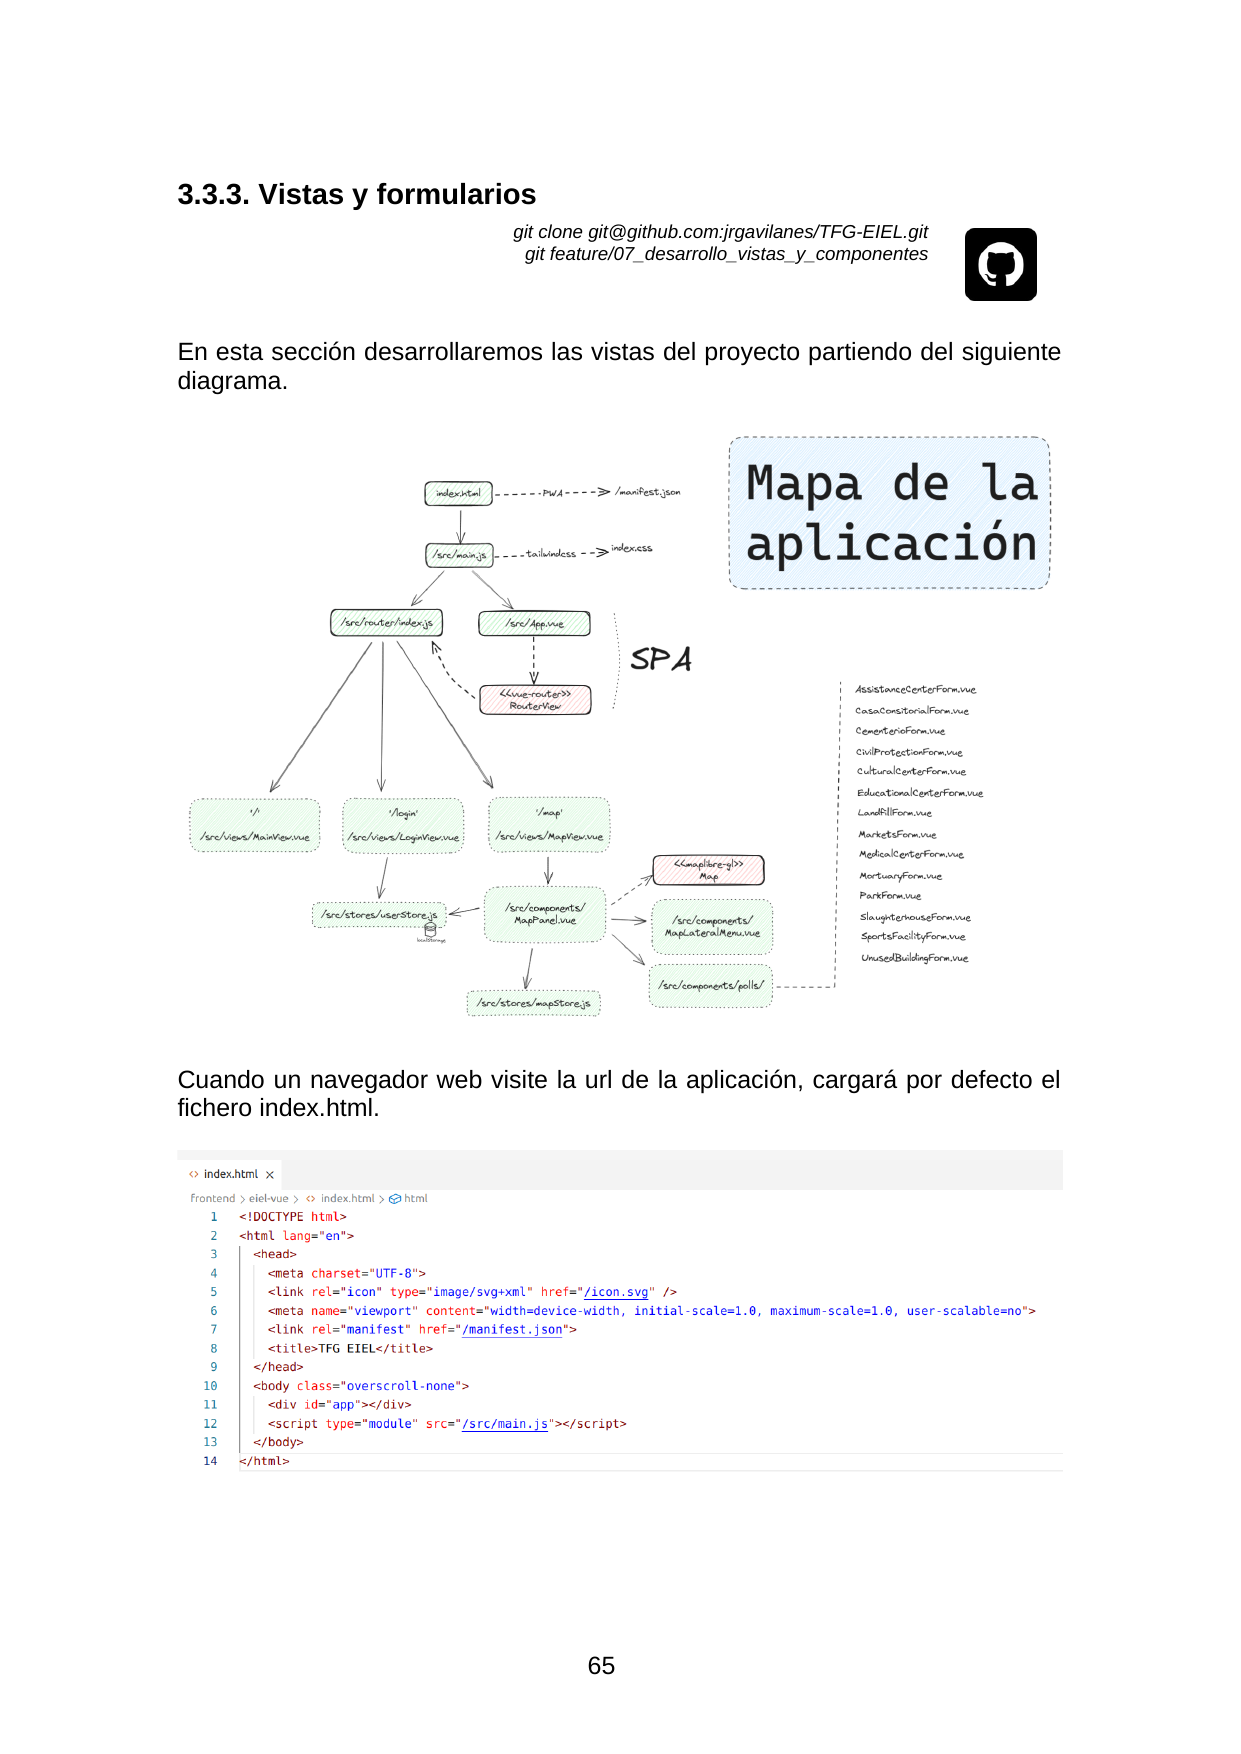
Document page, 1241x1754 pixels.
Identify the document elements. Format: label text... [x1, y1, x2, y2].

text En esta sección desarrollaremos las vistas del proyecto partiendo del siguiente diagrama. [177, 337, 1063, 394]
picture [952, 220, 1051, 307]
picture [177, 423, 1063, 1036]
text Cuando un navegador web visite la url de la aplicación, cargará por defecto el fichero index.html. [177, 1064, 1063, 1122]
picture [177, 1150, 1063, 1482]
subtitle 3.3.3. Vistas y formularios [177, 177, 1063, 210]
